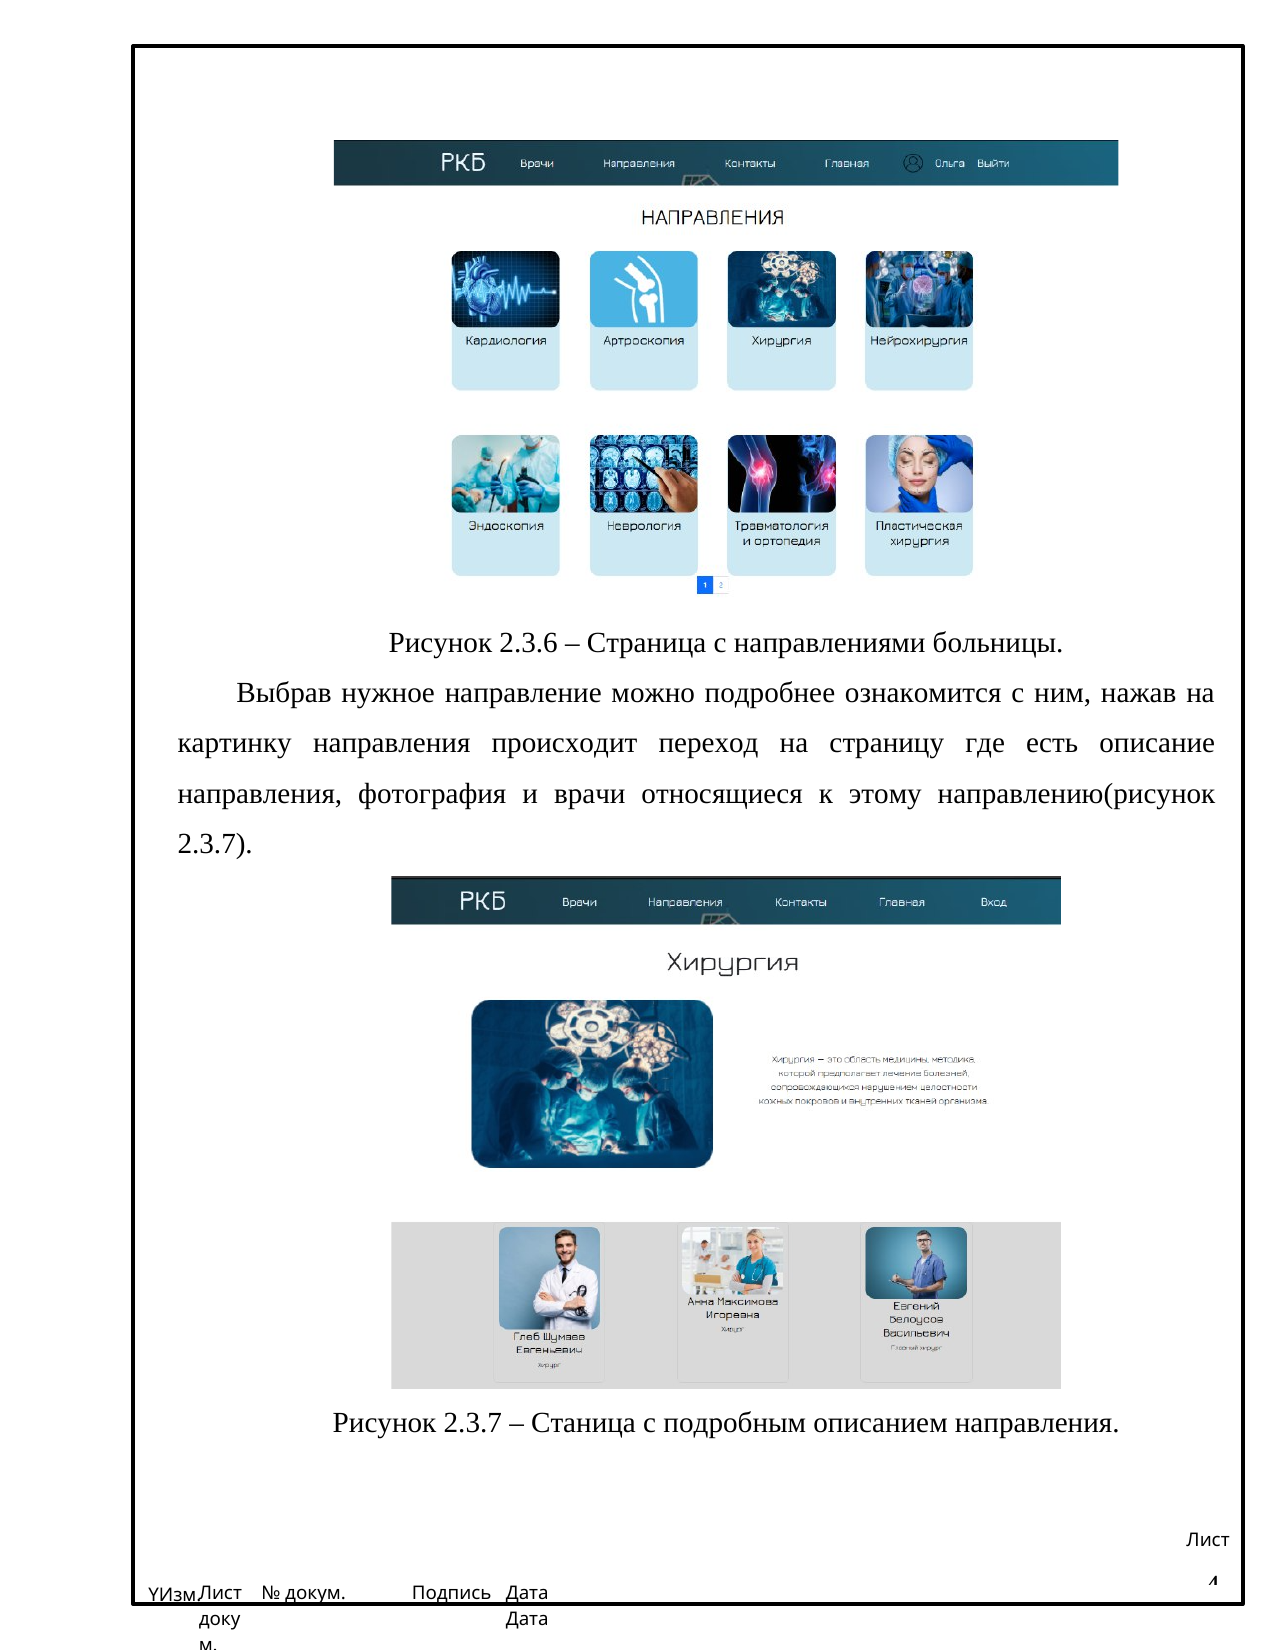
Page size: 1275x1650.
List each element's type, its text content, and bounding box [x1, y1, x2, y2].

text Рисунок 2.3.7 – Станица с подробным описанием направления. [177, 1405, 1216, 1439]
picture [391, 876, 1061, 1389]
picture [333, 140, 1119, 609]
text Рисунок 2.3.6 – Страница с направлениями больницы. [177, 625, 1216, 658]
text Выбрав нужное направление можно подробнее ознакомится с ним, нажав на картинку направления происходит переход на страницу где есть описание направления, фотография и врачи относящиеся к этому направлению(рисунок 2.3.7). [177, 675, 1216, 860]
